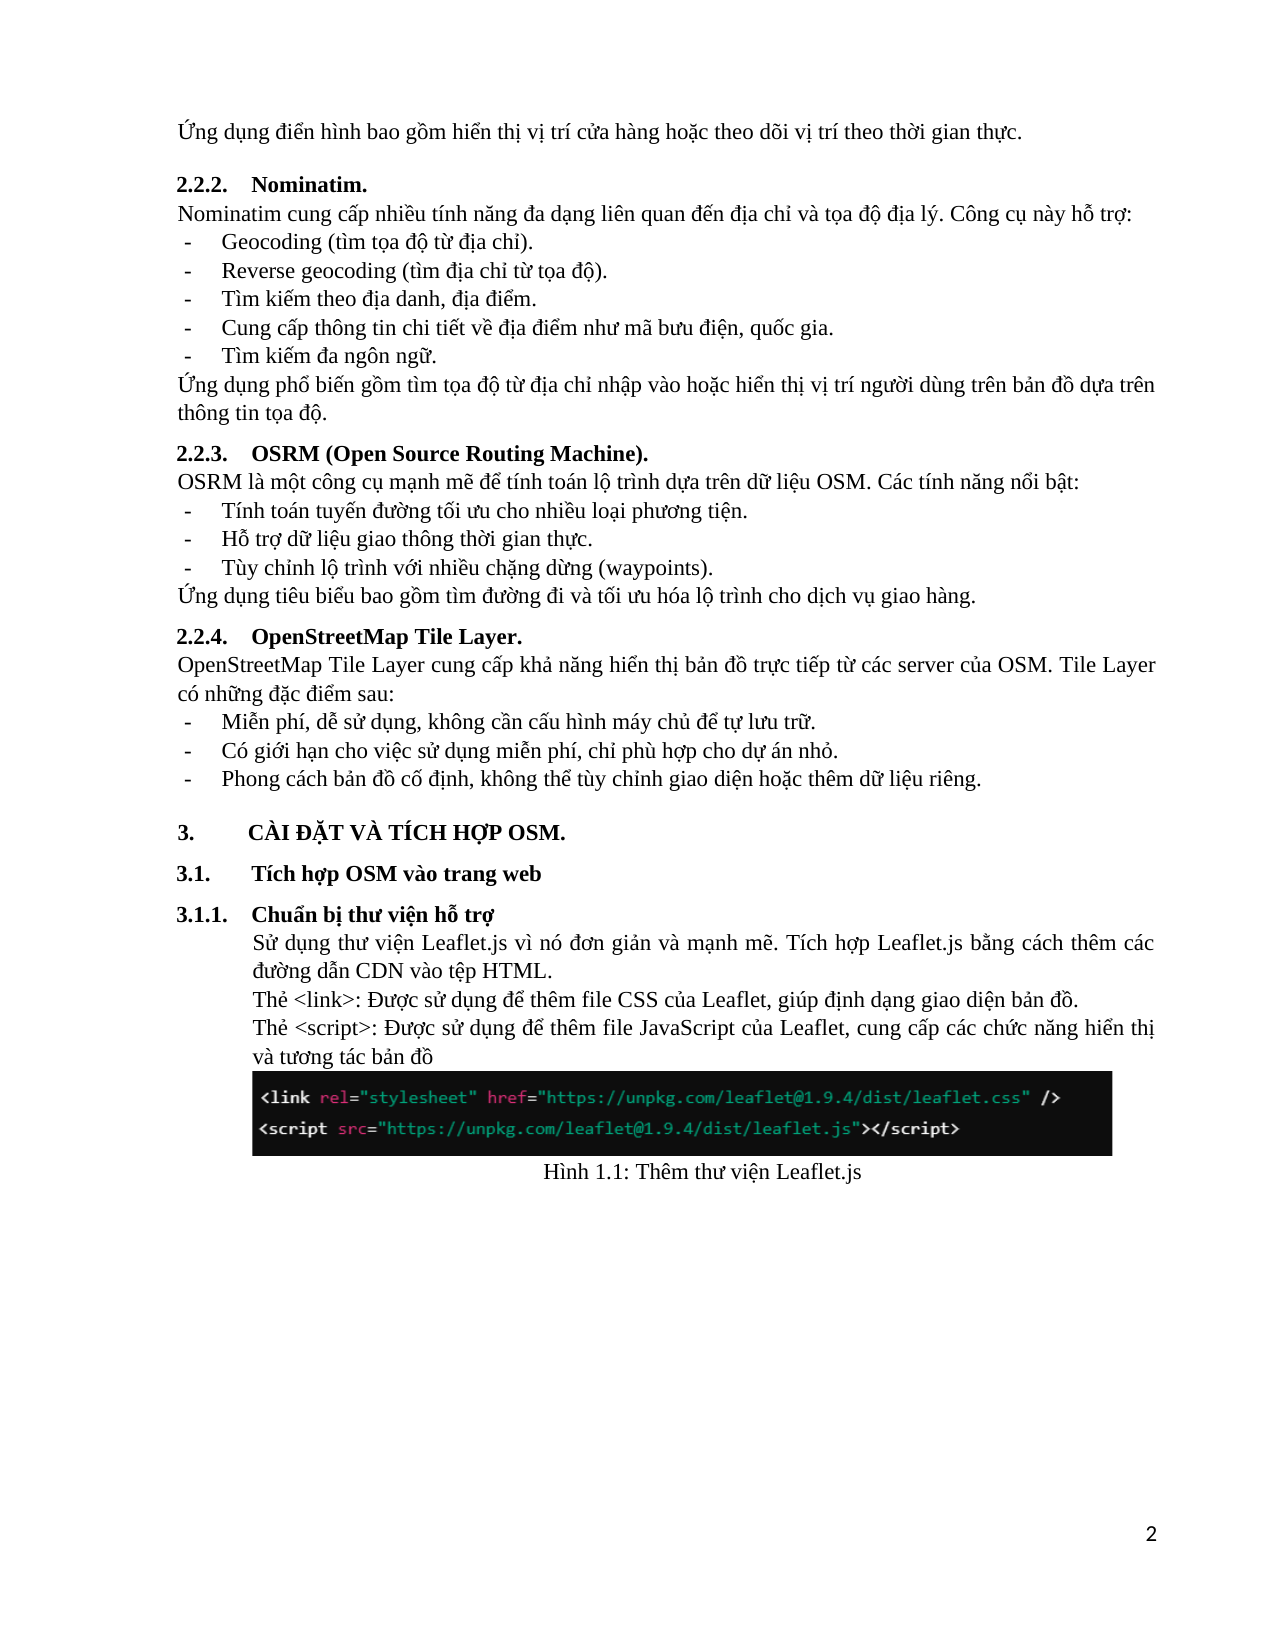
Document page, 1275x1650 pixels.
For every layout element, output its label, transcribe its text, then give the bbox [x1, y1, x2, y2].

list Geocoding (tìm tọa độ từ địa chỉ). [184, 228, 1157, 255]
list Cung cấp thông tin chi tiết về địa điểm như mã bưu điện, quốc gia. [184, 314, 1157, 340]
subtitle Tích hợp OSM vào trang web [176, 860, 1157, 886]
subtitle Chuẩn bị thư viện hỗ trợ [176, 901, 1157, 927]
list Phong cách bản đồ cố định, không thể tùy chỉnh giao diện hoặc thêm dữ liệu riêng. [184, 765, 1157, 792]
list Tìm kiếm theo địa danh, địa điểm. [184, 285, 1157, 312]
text OSRM là một công cụ mạnh mẽ để tính toán lộ trình dựa trên dữ liệu OSM. Các tính năng nổi bật: [177, 468, 1157, 495]
subtitle OSRM (Open Source Routing Machine). [176, 440, 1157, 466]
picture [252, 1071, 1113, 1156]
list Tìm kiếm đa ngôn ngữ. [184, 342, 1157, 368]
list Tùy chỉnh lộ trình với nhiều chặng dừng (waypoints). [184, 554, 1157, 580]
text OpenStreetMap Tile Layer cung cấp khả năng hiển thị bản đồ trực tiếp từ các server của OSM. Tile Layer có những đặc điểm sau: [177, 652, 1157, 706]
list Miễn phí, dễ sử dụng, không cần cấu hình máy chủ để tự lưu trữ. [184, 708, 1157, 735]
list Hỗ trợ dữ liệu giao thông thời gian thực. [184, 525, 1157, 552]
text Ứng dụng phổ biến gồm tìm tọa độ từ địa chỉ nhập vào hoặc hiển thị vị trí người dùng trên bản đồ dựa trên thông tin tọa độ. [177, 371, 1157, 425]
text Thẻ <script>: Được sử dụng để thêm file JavaScript của Leaflet, cung cấp các chức năng hiển thị và tương tác bản đồ [252, 1014, 1157, 1069]
subtitle Nominatim. [176, 172, 1157, 198]
text Ứng dụng điển hình bao gồm hiển thị vị trí cửa hàng hoặc theo dõi vị trí theo thời gian thực. [177, 118, 1157, 144]
text Sử dụng thư viện Leaflet.js vì nó đơn giản và mạnh mẽ. Tích hợp Leaflet.js bằng cách thêm các đường dẫn CDN vào tệp HTML. [252, 929, 1157, 984]
subtitle OpenStreetMap Tile Layer. [176, 623, 1157, 649]
list Reverse geocoding (tìm địa chỉ từ tọa độ). [184, 257, 1157, 283]
text Thẻ <link>: Được sử dụng để thêm file CSS của Leaflet, giúp định dạng giao diện bản đồ. [252, 986, 1157, 1012]
list Tính toán tuyến đường tối ưu cho nhiều loại phương tiện. [184, 497, 1157, 523]
text Hình 1.1: Thêm thư viện Leaflet.js [248, 1158, 1157, 1184]
text Nominatim cung cấp nhiều tính năng đa dạng liên quan đến địa chỉ và tọa độ địa lý. Công cụ này hỗ trợ: [177, 200, 1157, 226]
text Ứng dụng tiêu biểu bao gồm tìm đường đi và tối ưu hóa lộ trình cho dịch vụ giao hàng. [177, 582, 1157, 608]
list Có giới hạn cho việc sử dụng miễn phí, chỉ phù hợp cho dự án nhỏ. [184, 737, 1157, 763]
subtitle CÀI ĐẶT VÀ TÍCH HỢP OSM. [177, 819, 1157, 845]
